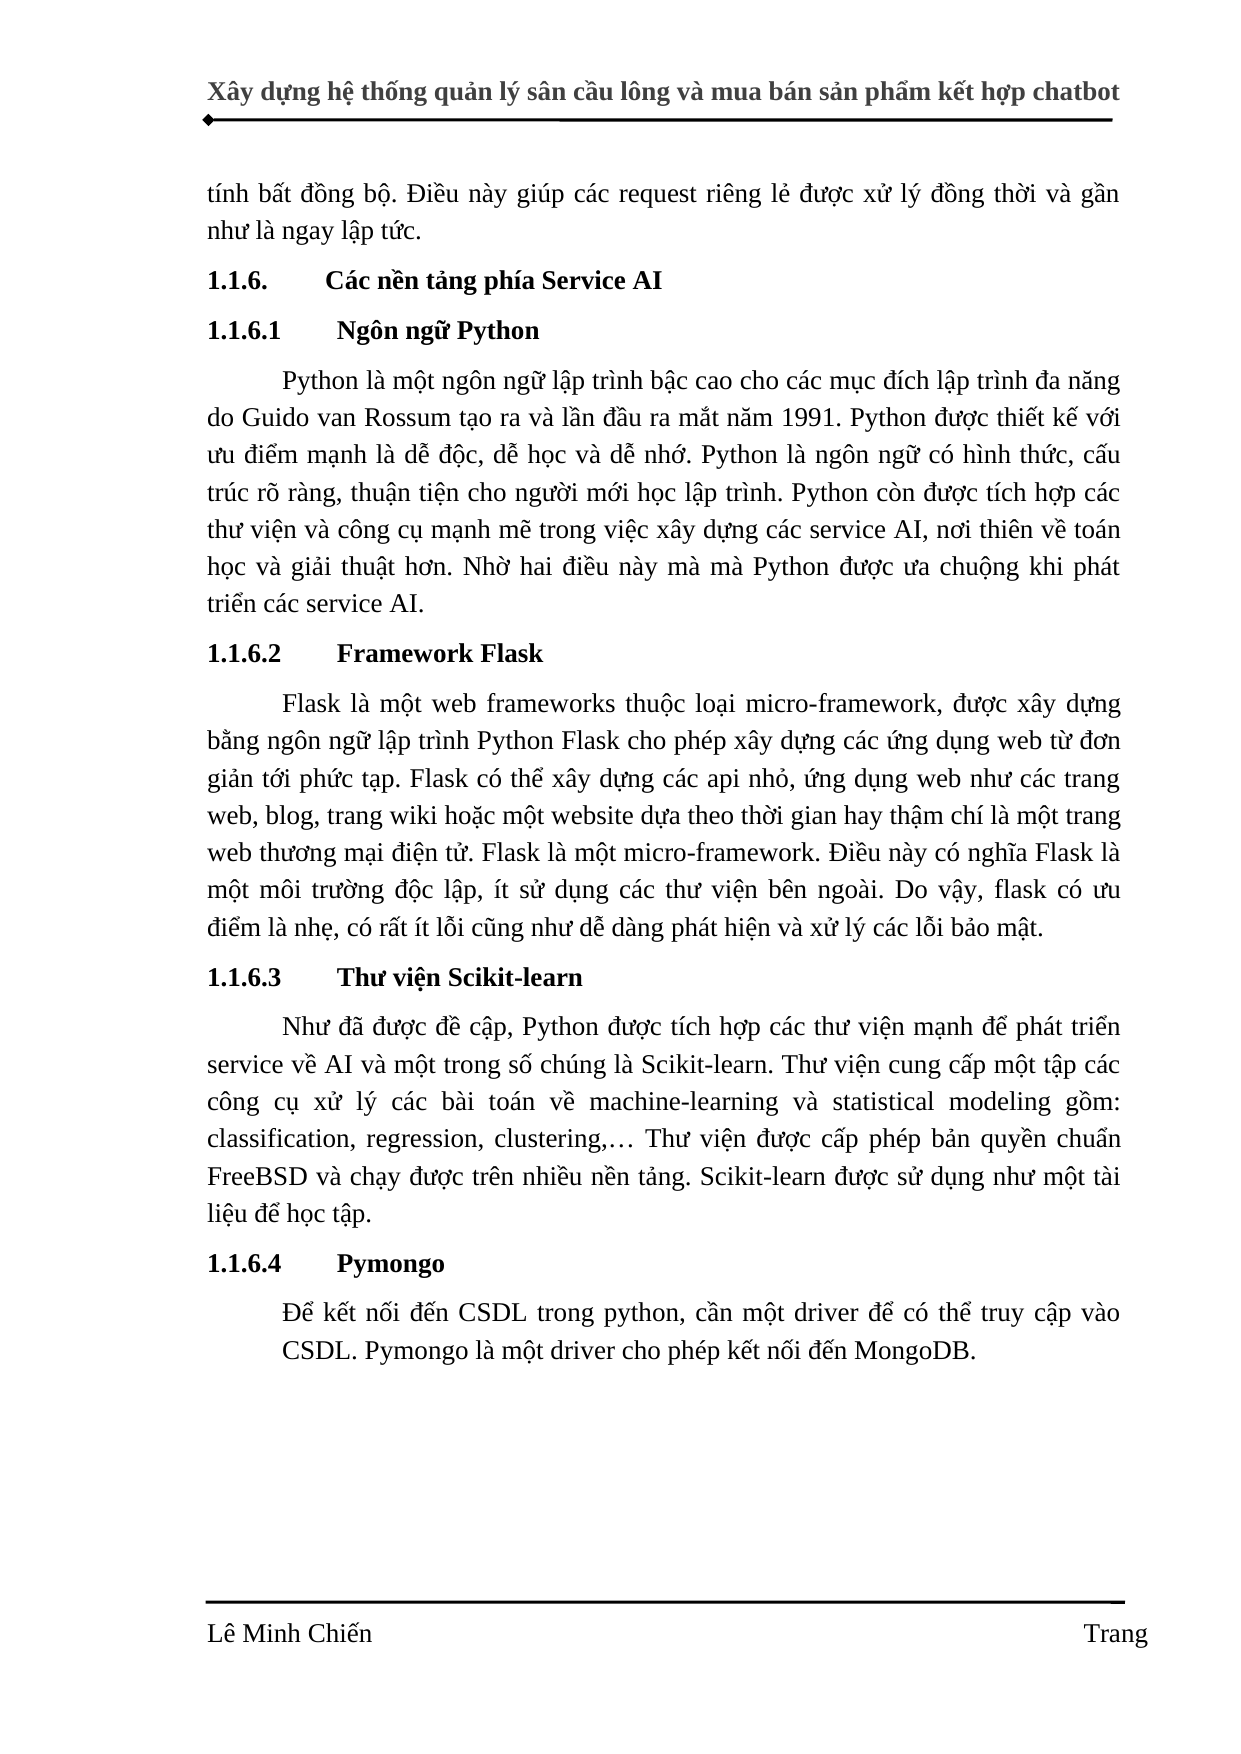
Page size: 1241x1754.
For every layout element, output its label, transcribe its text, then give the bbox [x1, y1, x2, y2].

text Python là một ngôn ngữ lập trình bậc cao cho các mục đích lập trình đa năng do Guido van Rossum tạo ra và lần đầu ra mắt năm 1991. Python được thiết kế với ưu điểm mạnh là dễ độc, dễ học và dễ nhớ. Python là ngôn ngữ có hình thức, cấu trúc rõ ràng, thuận tiện cho người mới học lập trình. Python còn được tích hợp các thư viện và công cụ mạnh mẽ trong việc xây dựng các service AI, nơi thiên về toán học và giải thuật hơn. Nhờ hai điều này mà mà Python được ưa chuộng khi phát triển các service AI. [207, 364, 1122, 619]
text Để kết nối đến CSDL trong python, cần một driver để có thể truy cập vào CSDL. Pymongo là một driver cho phép kết nối đến MongoDB. [282, 1297, 1122, 1365]
text Thư viện Scikit-learn [207, 961, 1122, 992]
text Các nền tảng phía Service AI [207, 264, 1122, 295]
text Framework Flask [207, 637, 1122, 668]
text Flask là một web frameworks thuộc loại micro-framework, được xây dựng bằng ngôn ngữ lập trình Python Flask cho phép xây dựng các ứng dụng web từ đơn giản tới phức tạp. Flask có thể xây dựng các api nhỏ, ứng dụng web như các trang web, blog, trang wiki hoặc một website dựa theo thời gian hay thậm chí là một trang web thương mại điện tử. Flask là một micro-framework. Điều này có nghĩa Flask là một môi trường độc lập, ít sử dụng các thư viện bên ngoài. Do vậy, flask có ưu điểm là nhẹ, có rất ít lỗi cũng như dễ dàng phát hiện và xử lý các lỗi bảo mật. [207, 687, 1122, 942]
text Pymongo [207, 1247, 1122, 1278]
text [207, 177, 1122, 246]
text Như đã được đề cập, Python được tích hợp các thư viện mạnh để phát triển service về AI và một trong số chúng là Scikit-learn. Thư viện cung cấp một tập các công cụ xử lý các bài toán về machine-learning và statistical modeling gồm: classification, regression, clustering,… Thư viện được cấp phép bản quyền chuẩn FreeBSD và chạy được trên nhiều nền tảng. Scikit-learn được sử dụng như một tài liệu để học tập. [207, 1011, 1122, 1228]
text Ngôn ngữ Python [207, 314, 1122, 345]
